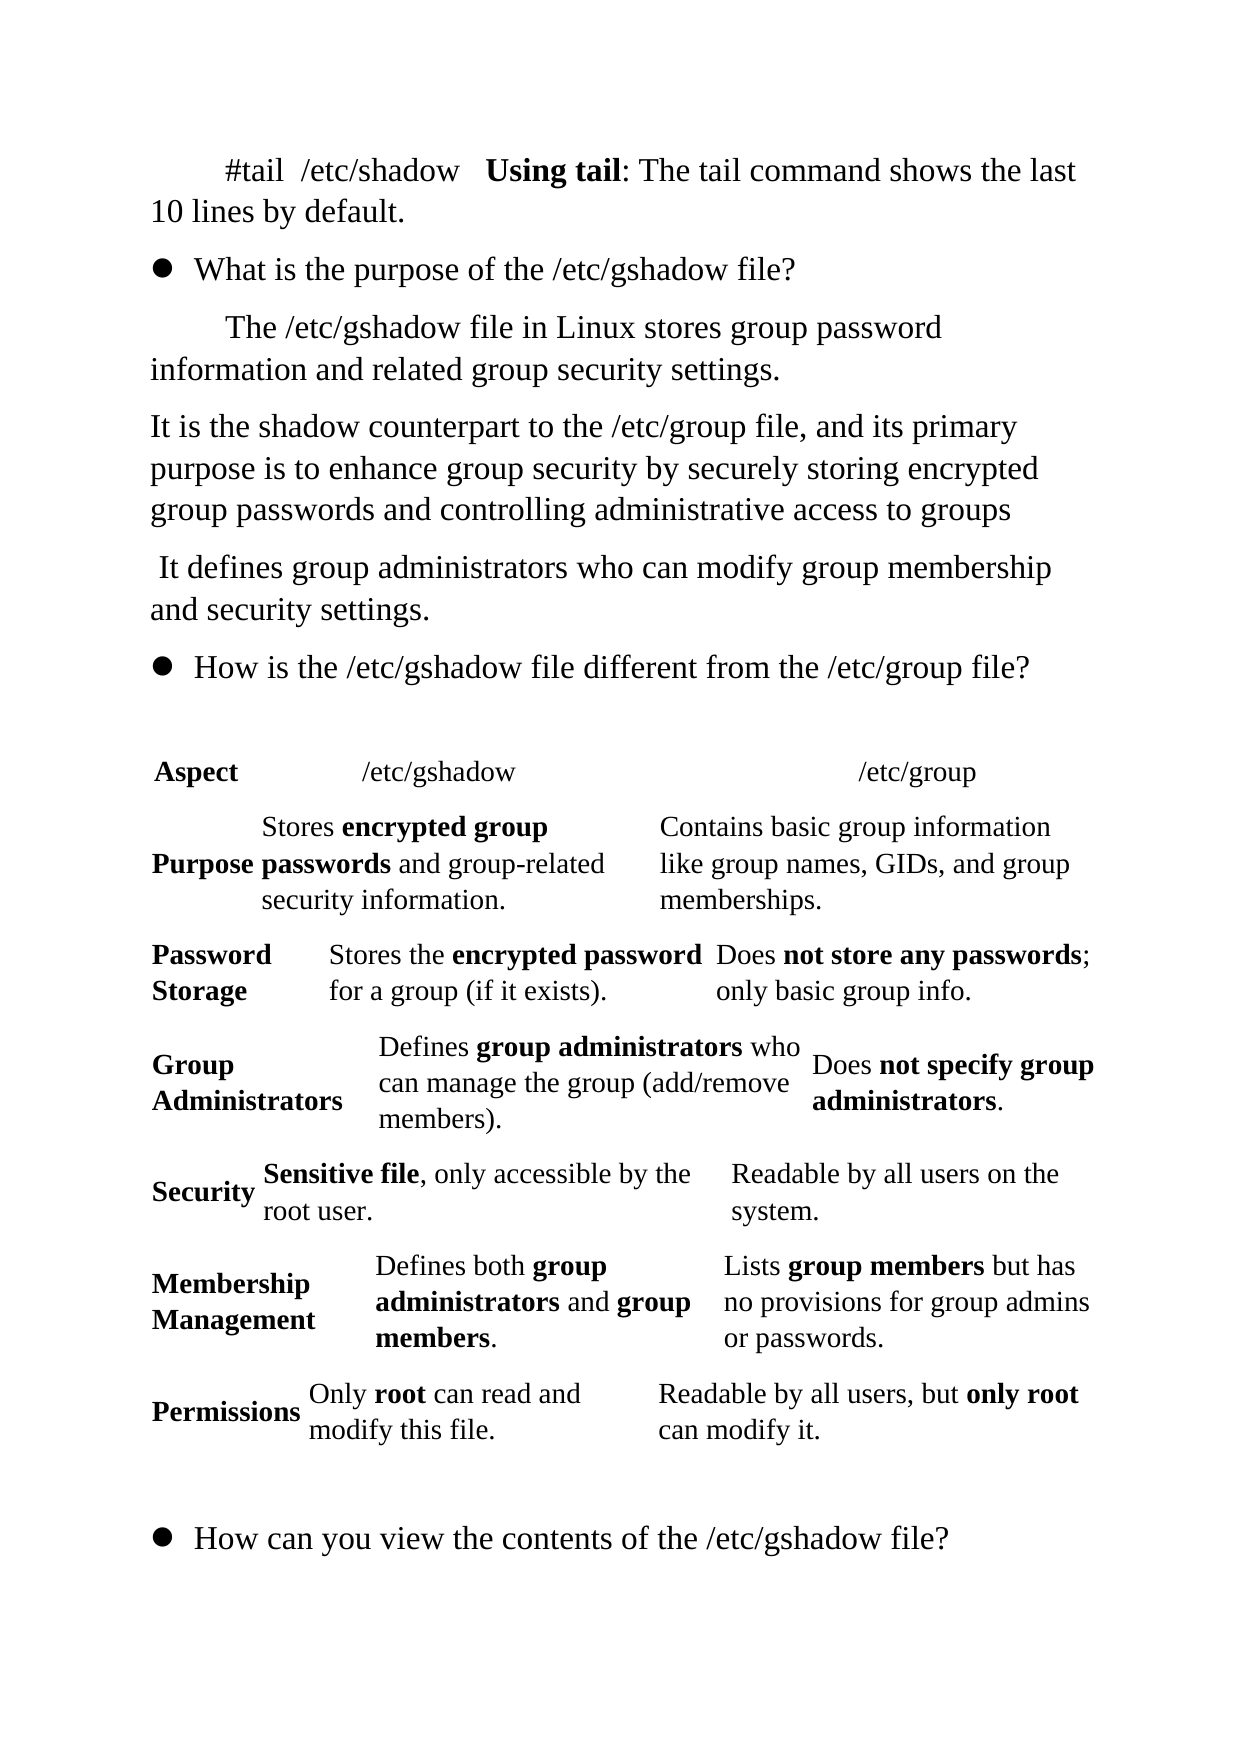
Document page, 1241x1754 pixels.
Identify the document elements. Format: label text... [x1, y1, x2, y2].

table_header Purpose [150, 808, 260, 936]
table_header Defines both group administrators and group members. [374, 1247, 722, 1374]
table_header Defines group administrators who can manage the group (add/remove members). [377, 1027, 810, 1155]
list How can you view the contents of the /etc/gshadow file? [150, 1519, 1090, 1557]
table_header Contains basic group information like group names, GIDs, and group memberships. [658, 808, 1099, 936]
table_header Readable by all users, but only root can modify it. [657, 1374, 1099, 1466]
table_header Membership Management [150, 1247, 374, 1374]
list What is the purpose of the /etc/gshadow file? [150, 249, 1090, 288]
list It is the shadow counterpart to the /etc/group file, and its primary purpose is to enhance group security by securely storing encrypted group passwords and controlling administrative access to groups [150, 407, 1090, 528]
table_header Permissions [150, 1374, 307, 1466]
list How is the /etc/gshadow file different from the /etc/group file? [150, 647, 1090, 685]
table_header Security [150, 1155, 262, 1247]
table_header /etc/group [519, 753, 981, 808]
table_header Group Administrators [150, 1027, 377, 1155]
table_header Stores the encrypted password for a group (if it exists). [327, 936, 714, 1027]
table_header Password Storage [150, 936, 327, 1027]
list #tail /etc/shadow Using tail: The tail command shows the last 10 lines by default. [150, 150, 1090, 230]
table_header Does not specify group administrators. [810, 1027, 1099, 1155]
table_header /etc/gshadow [242, 753, 519, 808]
list The /etc/gshadow file in Linux stores group password information and related group security settings. [150, 307, 1090, 387]
table_header Does not store any passwords; only basic group info. [714, 936, 1099, 1027]
table_header Stores encrypted group passwords and group-related security information. [260, 808, 658, 936]
table_header Only root can read and modify this file. [307, 1374, 657, 1466]
table_header Lists group members but has no provisions for group admins or passwords. [722, 1247, 1099, 1374]
table_header Sensitive file, only accessible by the root user. [262, 1155, 730, 1247]
table_header Readable by all users on the system. [730, 1155, 1099, 1247]
table_header Aspect [150, 753, 242, 808]
list It defines group administrators who can modify group membership and security settings. [150, 547, 1090, 627]
